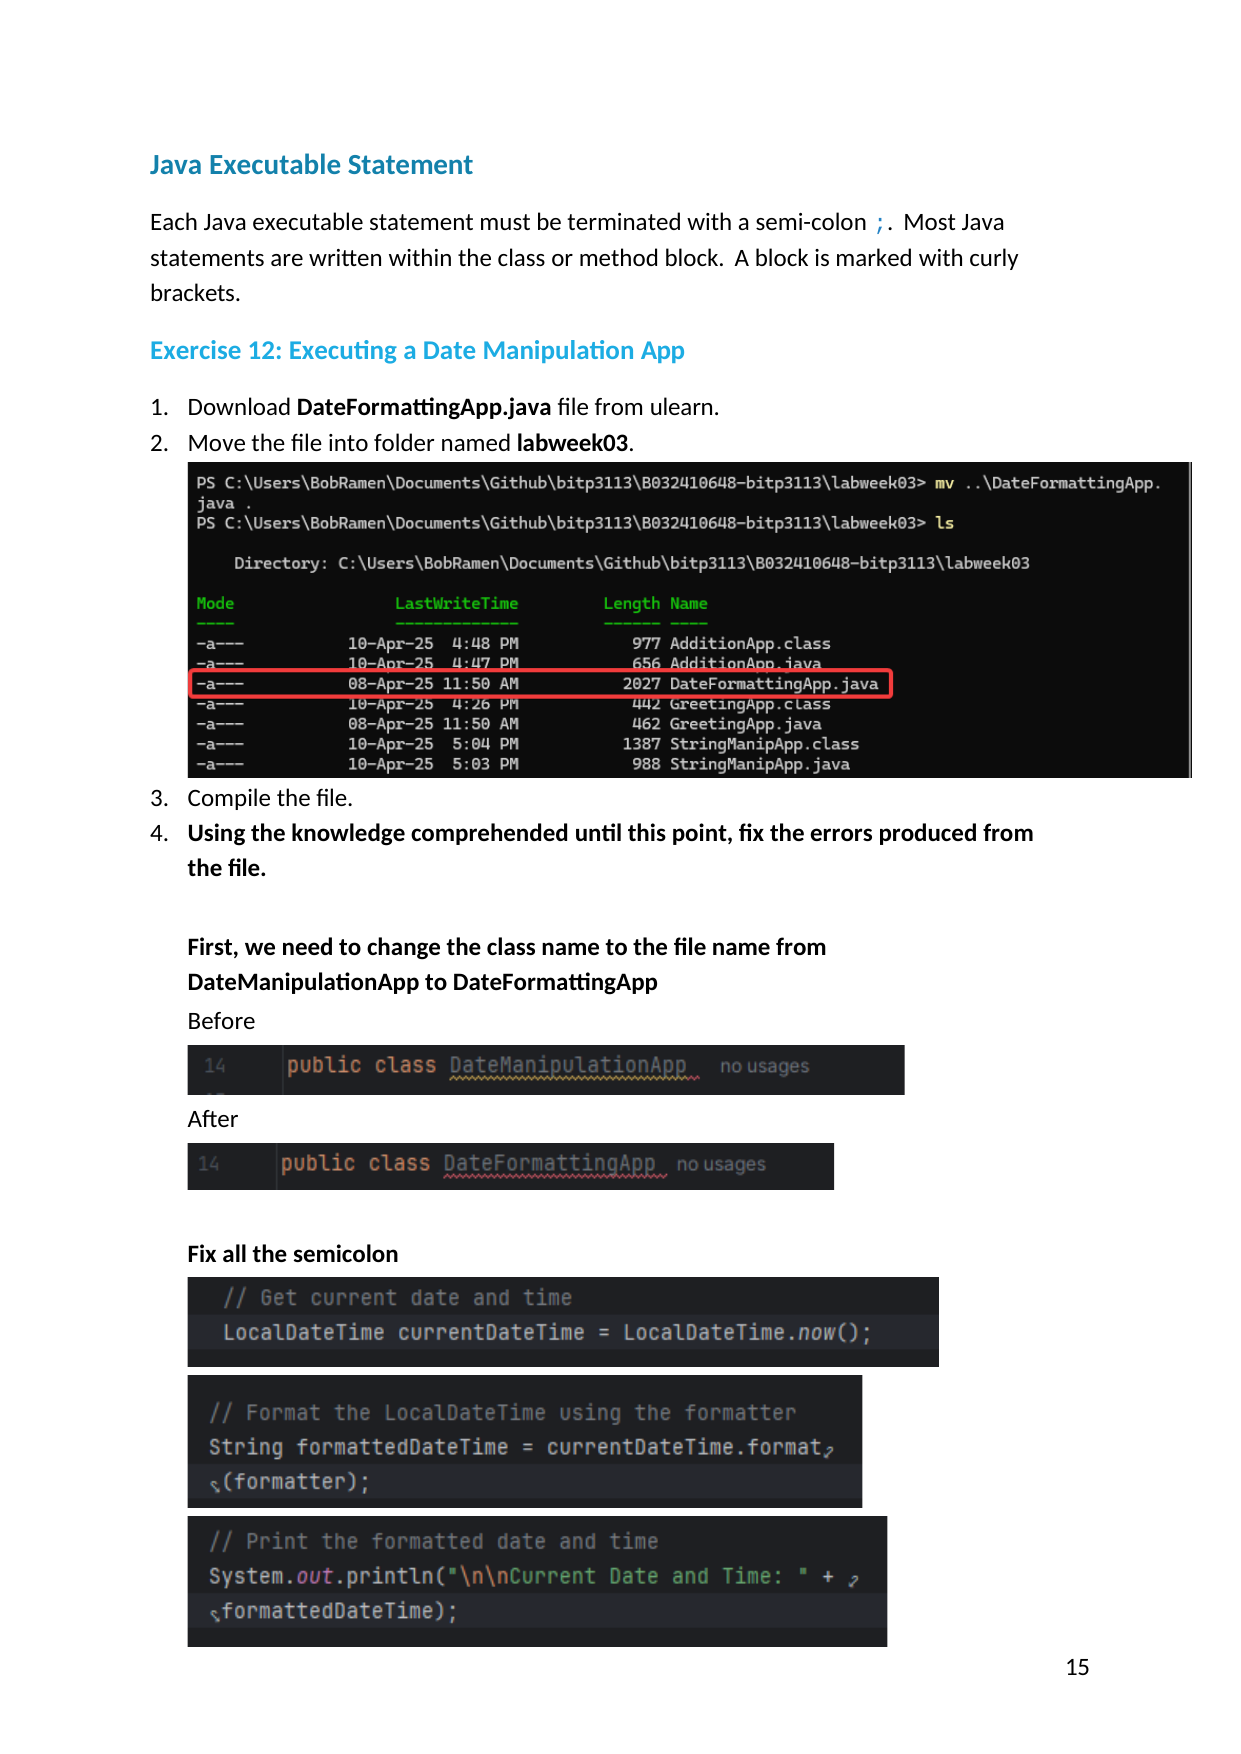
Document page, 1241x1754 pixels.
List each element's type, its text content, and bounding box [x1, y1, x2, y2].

list First, we need to change the class name to the file name from DateManipulationApp to DateFormattingApp [187, 931, 1056, 996]
picture [187, 1375, 863, 1508]
list Fix all the semicolon [187, 1238, 1056, 1268]
list After [187, 1103, 1056, 1134]
subtitle Java Executable Statement [150, 146, 1137, 181]
list Before [187, 1005, 1056, 1036]
picture [187, 1277, 939, 1367]
list Move the file into folder named labweek03. [150, 427, 1137, 457]
picture [187, 462, 1192, 778]
list Download DateFormattingApp.java file from ulearn. [150, 392, 1137, 422]
list Compile the file. [150, 782, 1137, 812]
picture [187, 1143, 835, 1190]
list Using the knowledge comprehended until this point, fix the errors produced from the file. [150, 817, 1056, 882]
text Each Java executable statement must be terminated with a semi-colon ;. Most Java statements are written within the class or method block. A block is marked with curly brackets. [150, 206, 1099, 307]
picture [187, 1045, 905, 1095]
subtitle Exercise 12: Executing a Date Manipulation App [150, 333, 1137, 366]
picture [187, 1516, 888, 1647]
